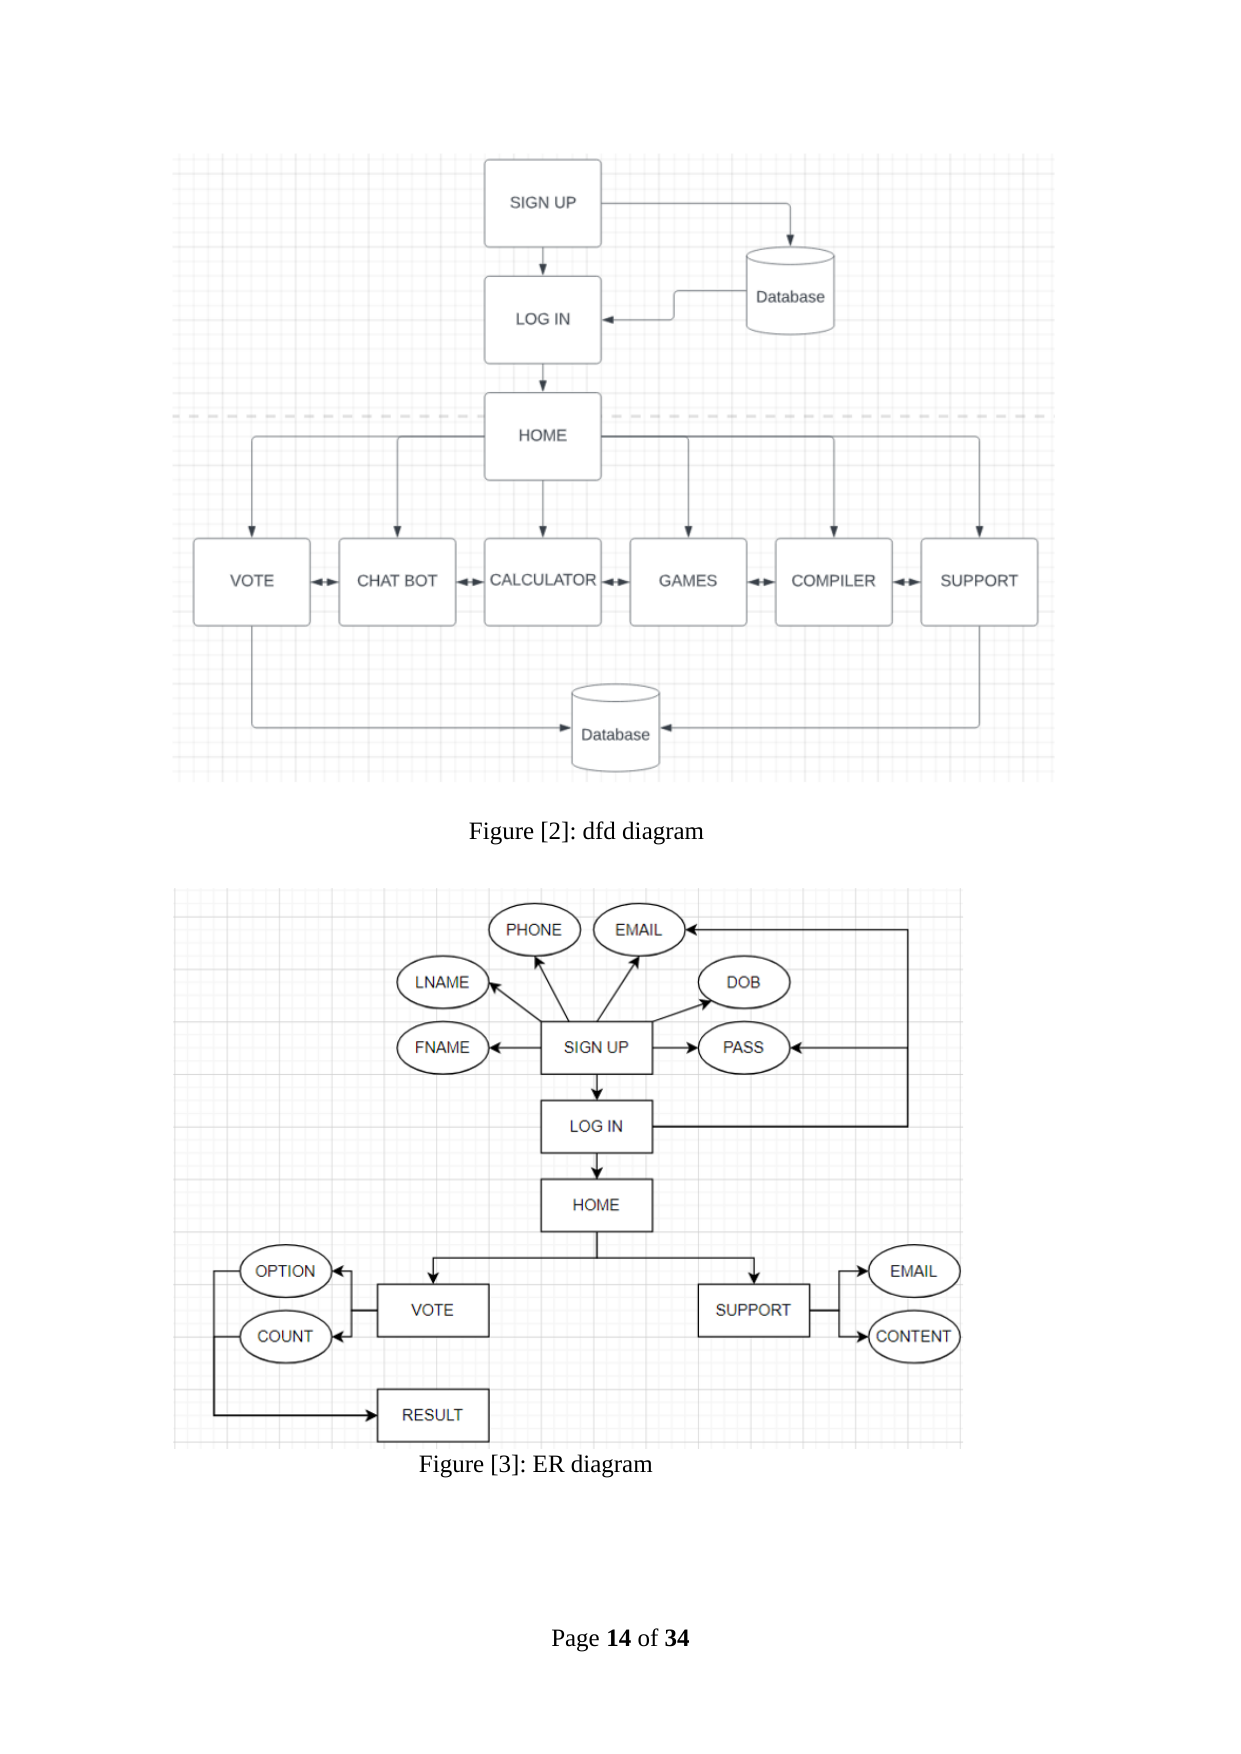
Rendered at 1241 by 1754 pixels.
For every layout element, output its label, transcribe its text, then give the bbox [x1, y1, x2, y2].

text Figure [3]: ER diagram [150, 1449, 1090, 1477]
text Figure [2]: dfd diagram [150, 816, 1090, 844]
